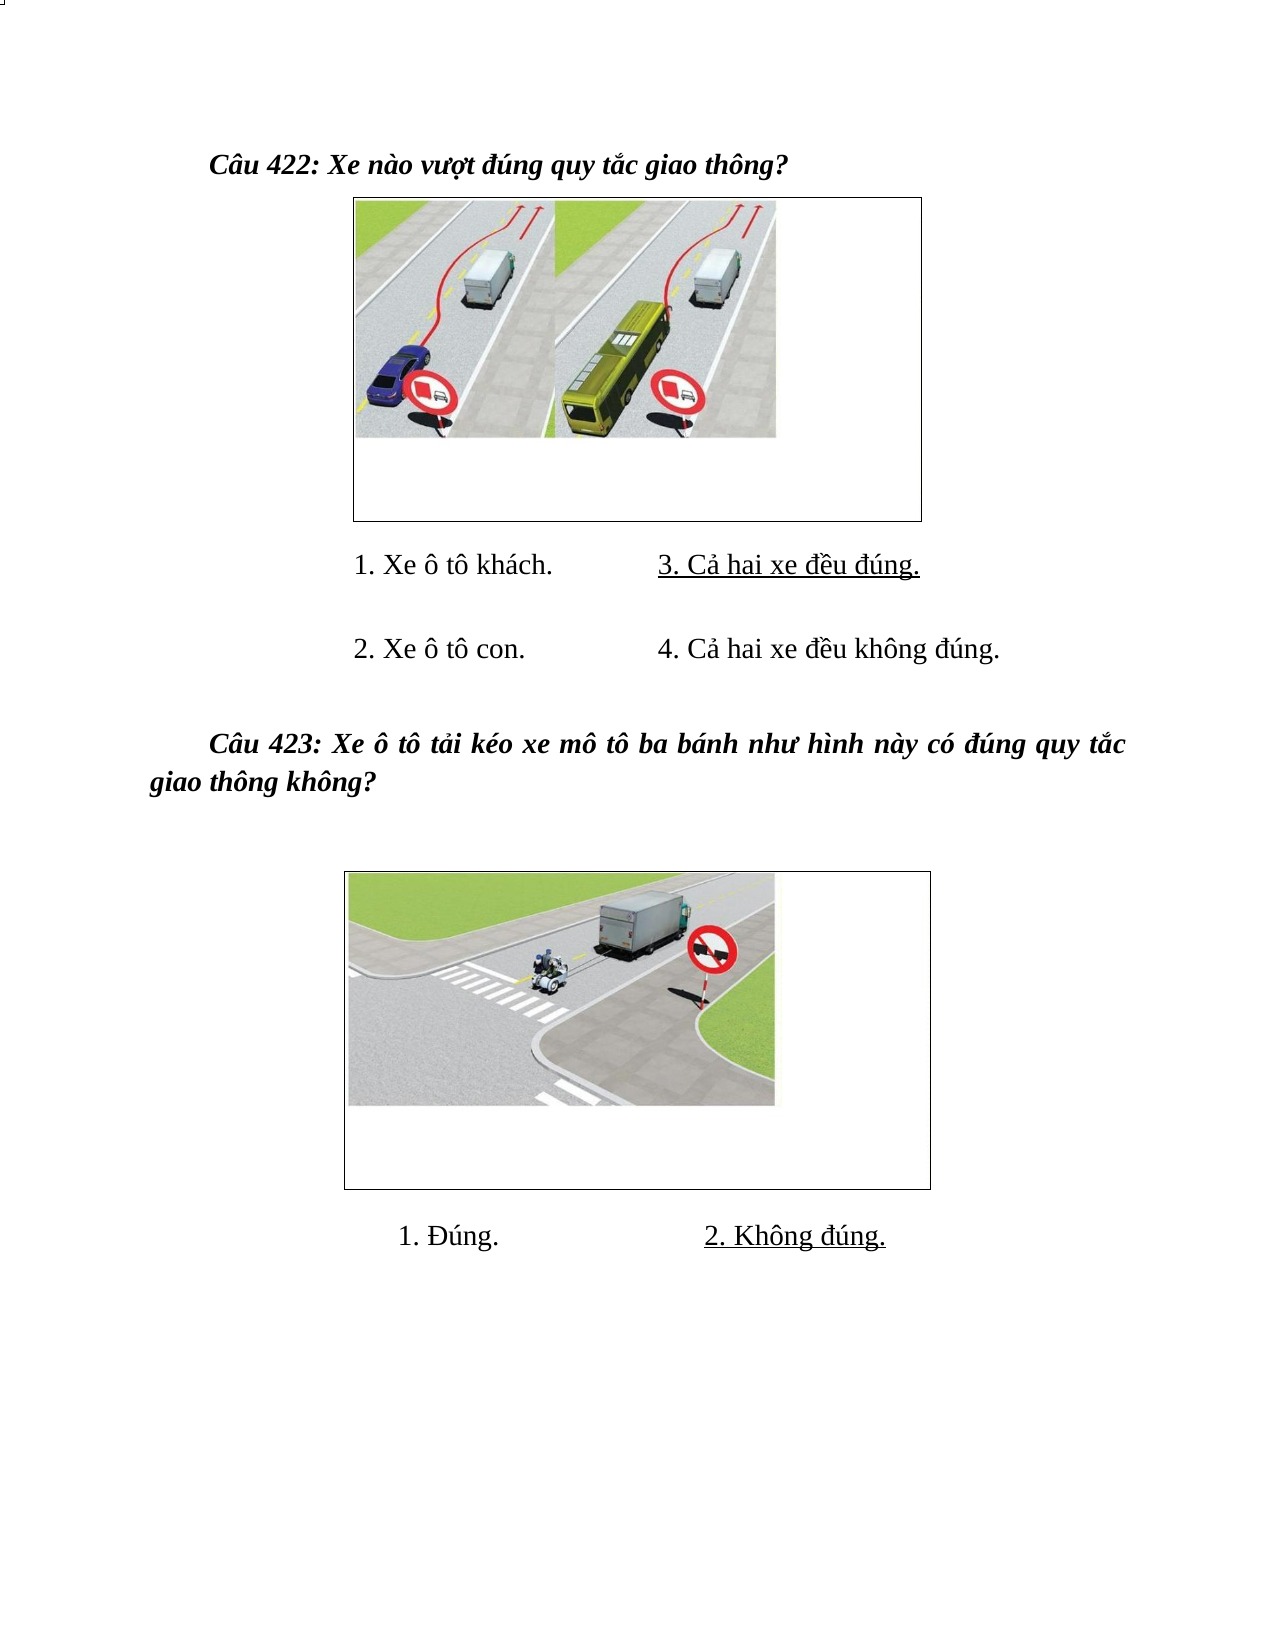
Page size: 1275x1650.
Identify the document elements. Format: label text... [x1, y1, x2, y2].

text Câu 423: Xe ô tô tải kéo xe mô tô ba bánh như hình này có đúng quy tắc giao thông không? [150, 724, 1130, 799]
picture [345, 872, 930, 1189]
text 2. Xe ô tô con. 4. Cả hai xe đều không đúng. [353, 631, 1264, 665]
text 1. Đúng. 2. Không đúng. [398, 1218, 1264, 1252]
text 1. Xe ô tô khách. 3. Cả hai xe đều đúng. [353, 548, 1264, 581]
picture [354, 198, 921, 521]
text Câu 422: Xe nào vượt đúng quy tắc giao thông? [209, 147, 1264, 181]
